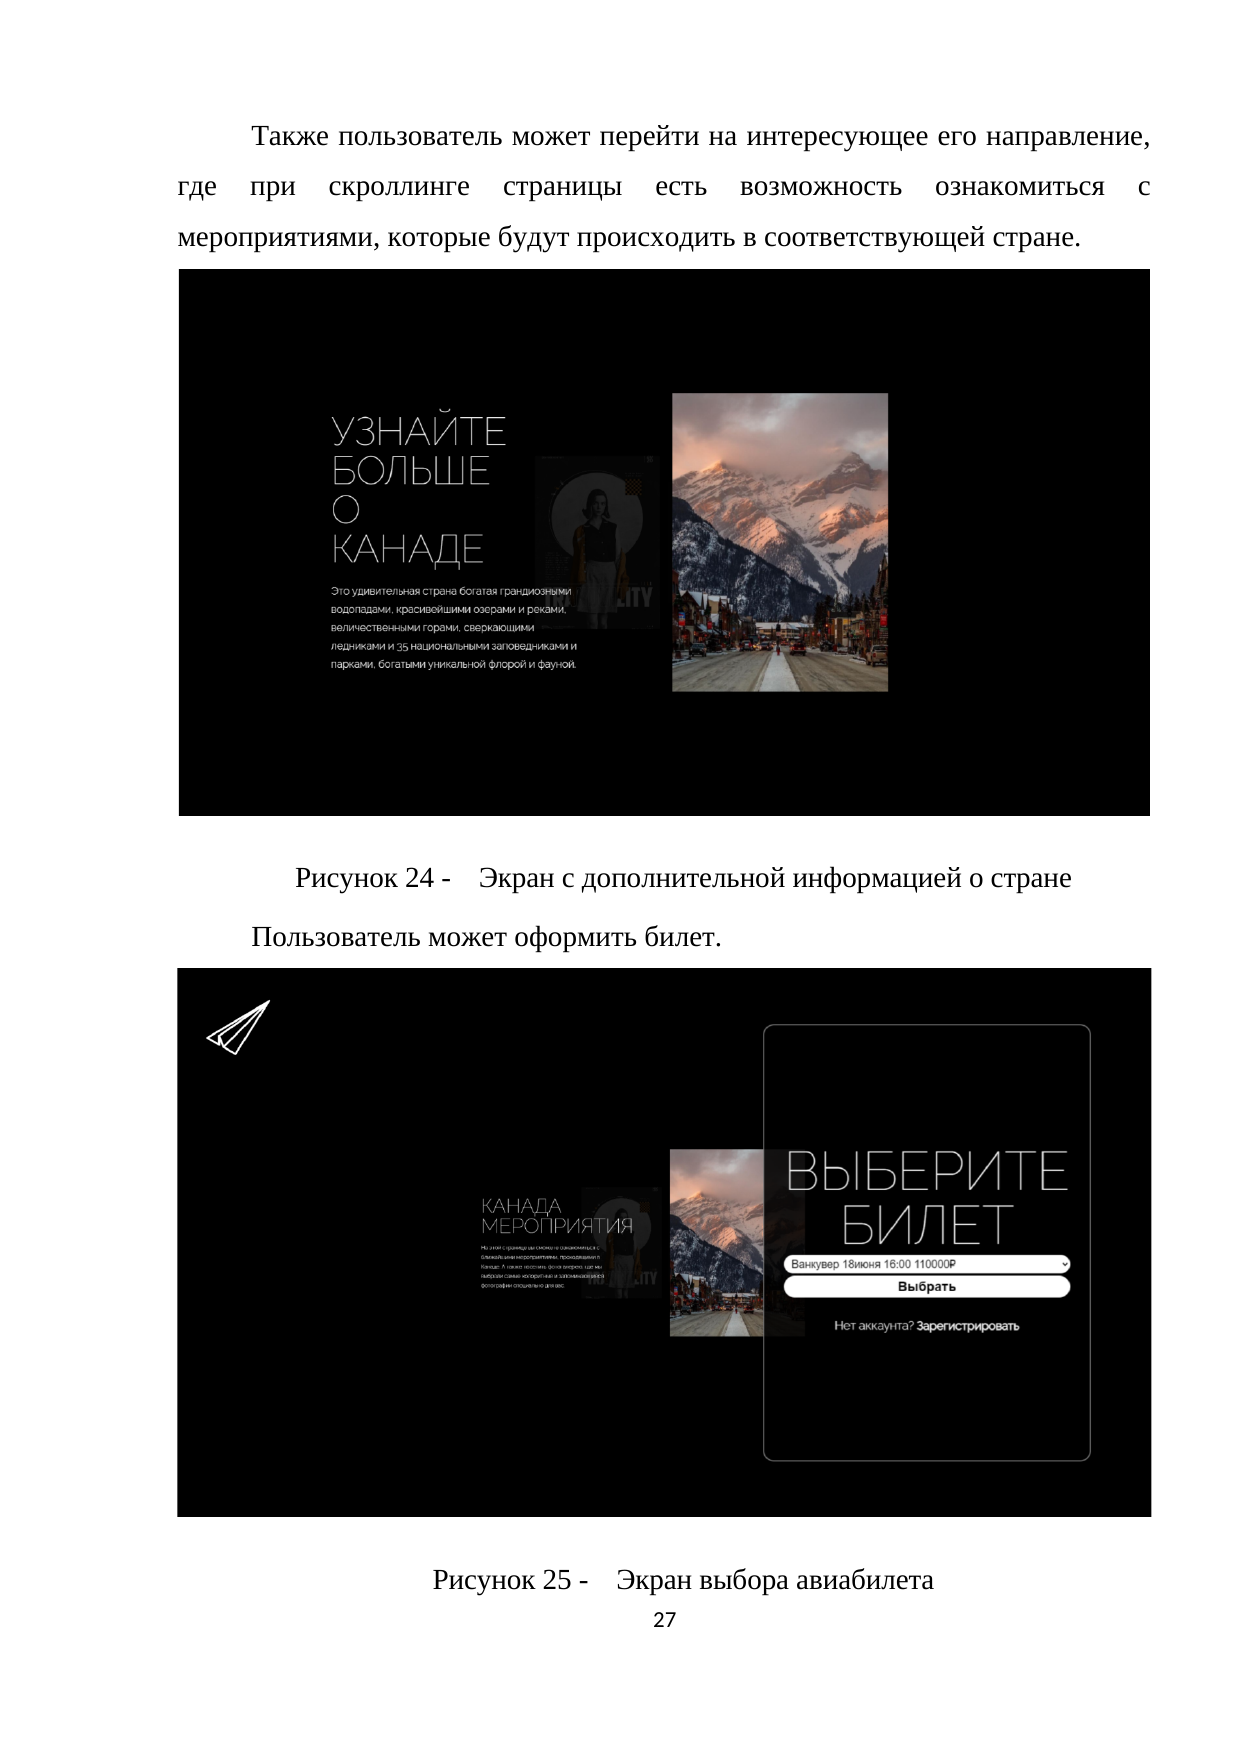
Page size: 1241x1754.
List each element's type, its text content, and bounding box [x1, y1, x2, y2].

text Экран с дополнительной информацией о стране [215, 860, 1152, 894]
text Пользователь может оформить билет. [177, 919, 1152, 952]
picture [177, 968, 1152, 1517]
text Также пользователь может перейти на интересующее его направление, где при скроллинге страницы есть возможность ознакомиться с мероприятиями, которые будут происходить в соответствующей стране. [177, 118, 1152, 252]
text Экран выбора авиабилета [215, 1562, 1152, 1595]
picture [178, 269, 1150, 816]
